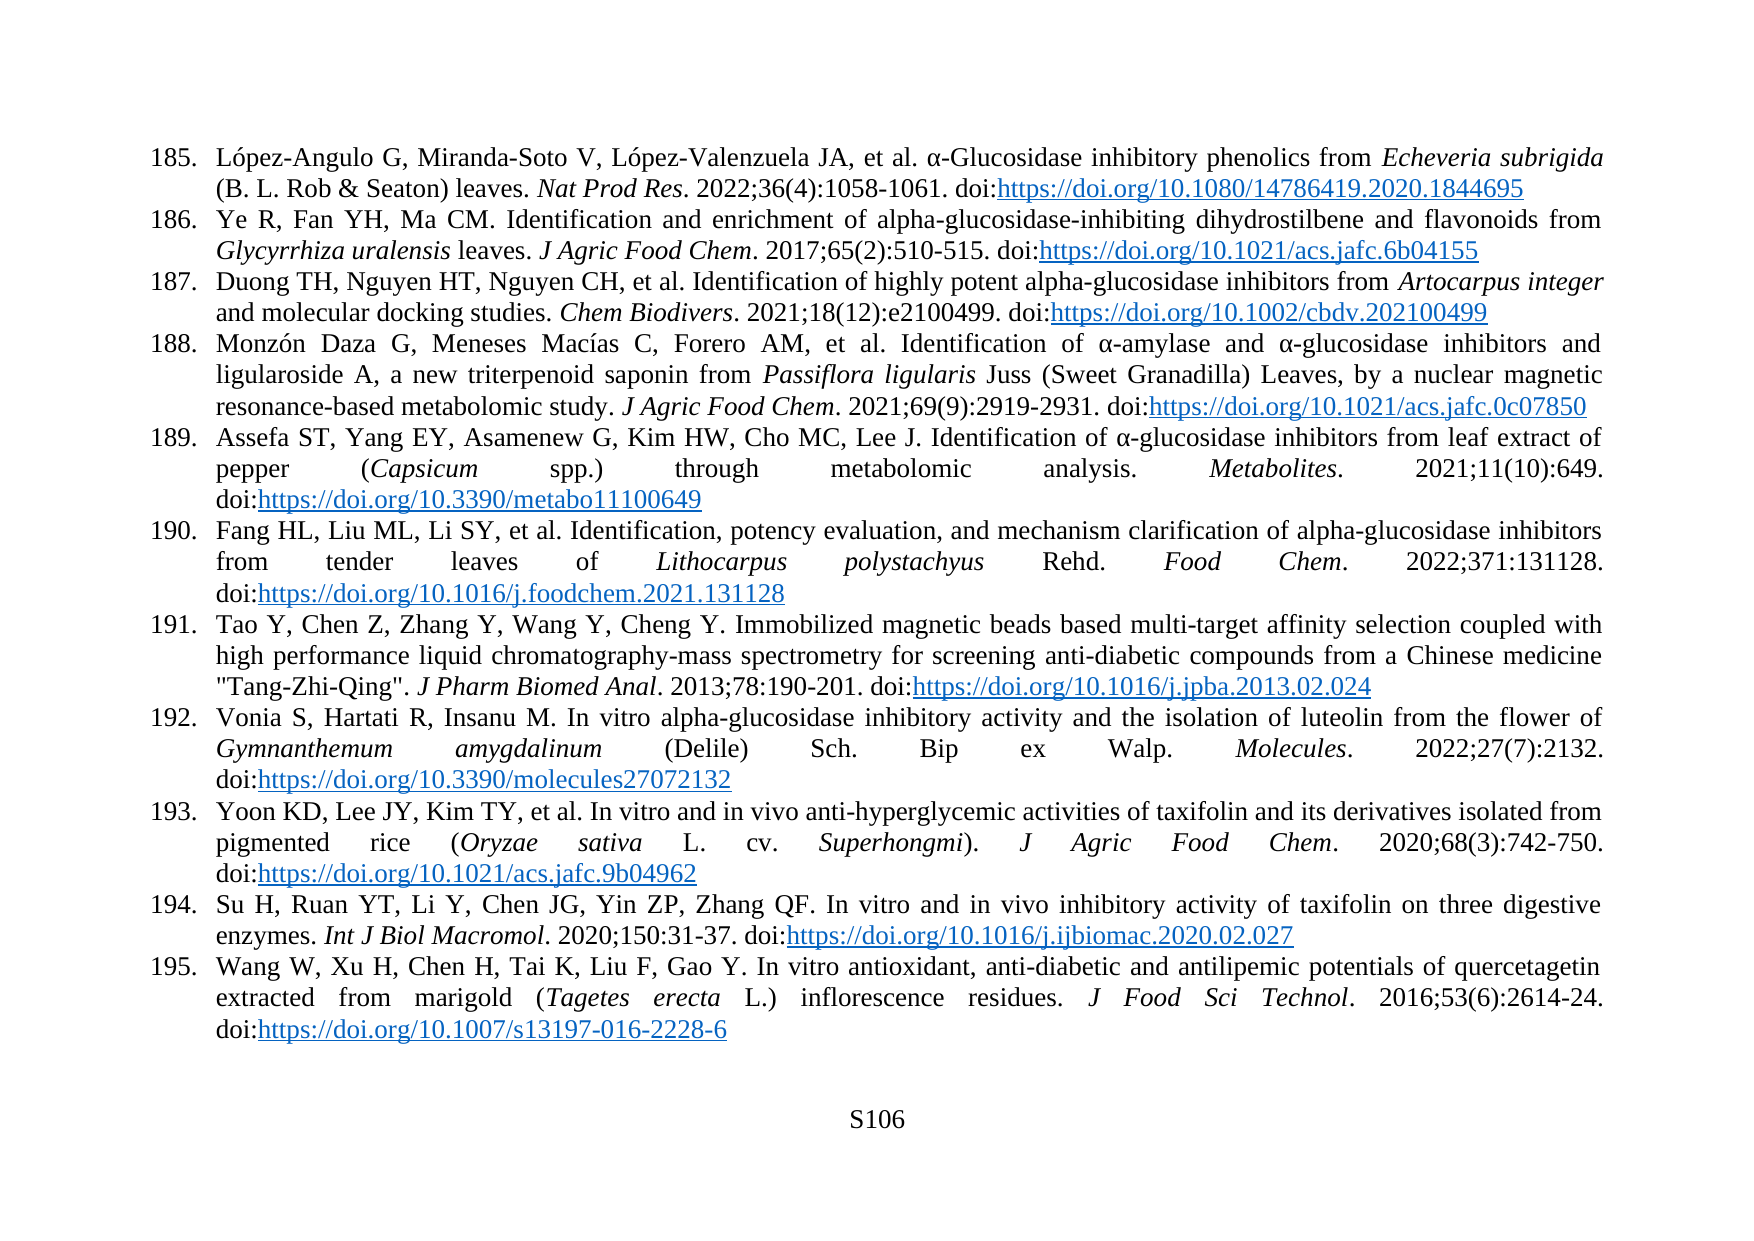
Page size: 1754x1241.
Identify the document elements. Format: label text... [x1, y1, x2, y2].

text 194. Su H, Ruan YT, Li Y, Chen JG, Yin ZP, Zhang QF. In vitro and in vivo inhibitory activity of taxifolin on three digestive enzymes. Int J Biol Macromol. 2020;150:31-37. doi:https://doi.org/10.1016/j.ijbiomac.2020.02.027 [150, 888, 1604, 950]
text 186. Ye R, Fan YH, Ma CM. Identification and enrichment of alpha-glucosidase-inhibiting dihydrostilbene and flavonoids from Glycyrrhiza uralensis leaves. J Agric Food Chem. 2017;65(2):510-515. doi:https://doi.org/10.1021/acs.jafc.6b04155 [150, 203, 1604, 265]
text 187. Duong TH, Nguyen HT, Nguyen CH, et al. Identification of highly potent alpha-glucosidase inhibitors from Artocarpus integer and molecular docking studies. Chem Biodivers. 2021;18(12):e2100499. doi:https://doi.org/10.1002/cbdv.202100499 [150, 265, 1604, 327]
text 195. Wang W, Xu H, Chen H, Tai K, Liu F, Gao Y. In vitro antioxidant, anti-diabetic and antilipemic potentials of quercetagetin extracted from marigold (Tagetes erecta L.) inflorescence residues. J Food Sci Technol. 2016;53(6):2614-24. doi:https://doi.org/10.1007/s13197-016-2228-6 [150, 950, 1604, 1044]
text 188. Monzón Daza G, Meneses Macías C, Forero AM, et al. Identification of α-amylase and α-glucosidase inhibitors and ligularoside A, a new triterpenoid saponin from Passiflora ligularis Juss (Sweet Granadilla) Leaves, by a nuclear magnetic resonance-based metabolomic study. J Agric Food Chem. 2021;69(9):2919-2931. doi:https://doi.org/10.1021/acs.jafc.0c07850 [150, 327, 1604, 421]
text 185. López-Angulo G, Miranda-Soto V, López-Valenzuela JA, et al. α-Glucosidase inhibitory phenolics from Echeveria subrigida (B. L. Rob & Seaton) leaves. Nat Prod Res. 2022;36(4):1058-1061. doi:https://doi.org/10.1080/14786419.2020.1844695 [150, 141, 1604, 203]
text 192. Vonia S, Hartati R, Insanu M. In vitro alpha-glucosidase inhibitory activity and the isolation of luteolin from the flower of Gymnanthemum amygdalinum (Delile) Sch. Bip ex Walp. Molecules. 2022;27(7):2132. doi:https://doi.org/10.3390/molecules27072132 [150, 701, 1604, 795]
text 190. Fang HL, Liu ML, Li SY, et al. Identification, potency evaluation, and mechanism clarification of alpha-glucosidase inhibitors from tender leaves of Lithocarpus polystachyus Rehd. Food Chem. 2022;371:131128. doi:https://doi.org/10.1016/j.foodchem.2021.131128 [150, 514, 1604, 608]
text 191. Tao Y, Chen Z, Zhang Y, Wang Y, Cheng Y. Immobilized magnetic beads based multi-target affinity selection coupled with high performance liquid chromatography-mass spectrometry for screening anti-diabetic compounds from a Chinese medicine "Tang-Zhi-Qing". J Pharm Biomed Anal. 2013;78:190-201. doi:https://doi.org/10.1016/j.jpba.2013.02.024 [150, 608, 1604, 701]
text 193. Yoon KD, Lee JY, Kim TY, et al. In vitro and in vivo anti-hyperglycemic activities of taxifolin and its derivatives isolated from pigmented rice (Oryzae sativa L. cv. Superhongmi). J Agric Food Chem. 2020;68(3):742-750. doi:https://doi.org/10.1021/acs.jafc.9b04962 [150, 795, 1604, 888]
text 189. Assefa ST, Yang EY, Asamenew G, Kim HW, Cho MC, Lee J. Identification of α-glucosidase inhibitors from leaf extract of pepper (Capsicum spp.) through metabolomic analysis. Metabolites. 2021;11(10):649. doi:https://doi.org/10.3390/metabo11100649 [150, 421, 1604, 514]
